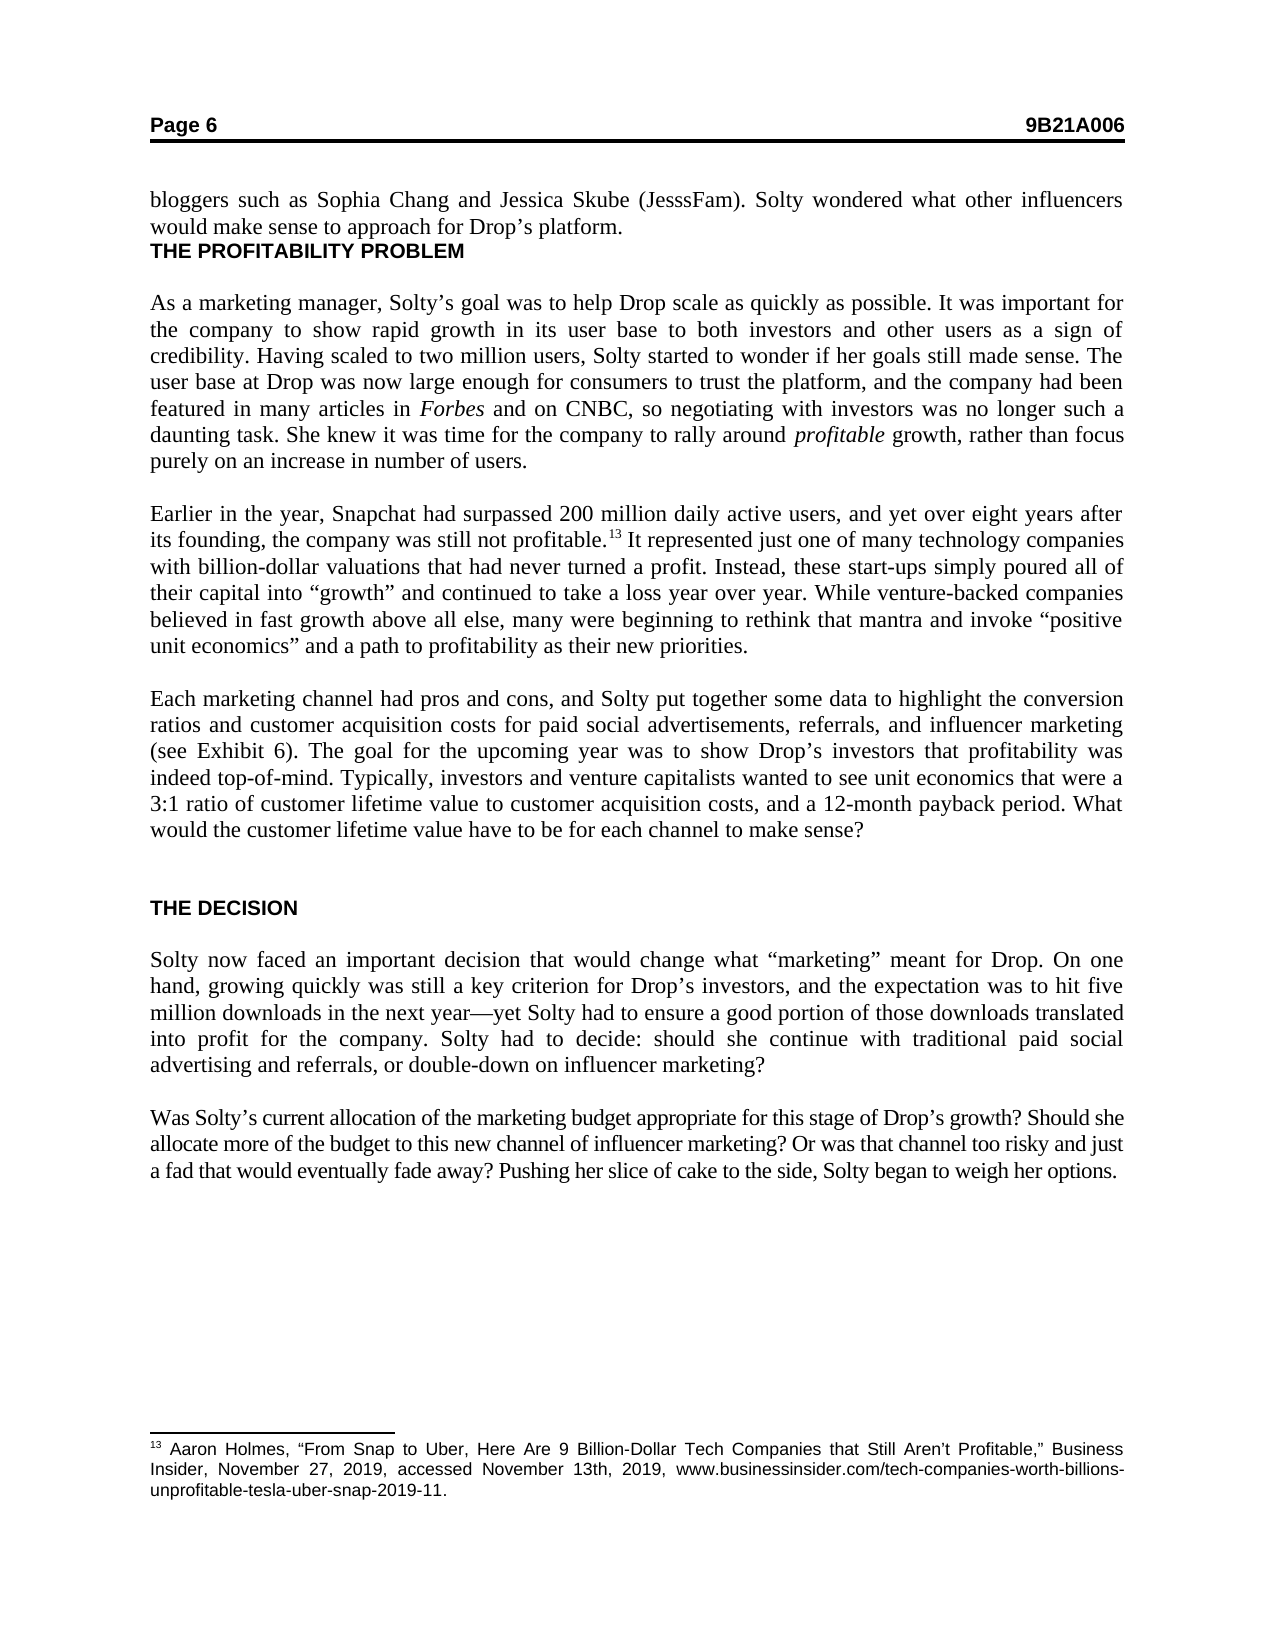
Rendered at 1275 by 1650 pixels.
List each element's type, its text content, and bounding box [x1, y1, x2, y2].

text Was Solty’s current allocation of the marketing budget appropriate for this stage of Drop’s growth? Should she allocate more of the budget to this new channel of influencer marketing? Or was that channel too risky and just a fad that would eventually fade away? Pushing her slice of cake to the side, Solty began to weigh her options. [150, 1104, 1125, 1183]
text THE PROFITABILITY PROBLEM [150, 239, 1125, 263]
text Earlier in the year, Snapchat had surpassed 200 million daily active users, and yet over eight years after its founding, the company was still not profitable. It represented just one of many technology companies with billion-dollar valuations that had never turned a profit. Instead, these start-ups simply poured all of their capital into “growth” and continued to take a loss year over year. While venture-backed companies believed in fast growth above all else, many were beginning to rethink that mantra and invoke “positive unit economics” and a path to profitability as their new priorities. [150, 500, 1125, 658]
text THE DECISION [150, 896, 1125, 919]
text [150, 186, 1125, 239]
text Each marketing channel had pros and cons, and Solty put together some data to highlight the conversion ratios and customer acquisition costs for paid social advertisements, referrals, and influencer marketing (see Exhibit 6). The goal for the upcoming year was to show Drop’s investors that profitability was indeed top-of-mind. Typically, investors and venture capitalists wanted to see unit economics that were a 3:1 ratio of customer lifetime value to customer acquisition costs, and a 12-month payback period. What would the customer lifetime value have to be for each channel to make sense? [150, 685, 1125, 843]
text As a marketing manager, Solty’s goal was to help Drop scale as quickly as possible. It was important for the company to show rapid growth in its user base to both investors and other users as a sign of credibility. Having scaled to two million users, Solty started to wonder if her goals still made sense. The user base at Drop was now large enough for consumers to trust the platform, and the company had been featured in many articles in Forbes and on CNBC, so negotiating with investors was no longer such a daunting task. She knew it was time for the company to rally around profitable growth, rather than focus purely on an increase in number of users. [150, 289, 1125, 474]
text Solty now faced an important decision that would change what “marketing” meant for Drop. On one hand, growing quickly was still a key criterion for Drop’s investors, and the expectation was to hit five million downloads in the next year—yet Solty had to ensure a good portion of those downloads translated into profit for the company. Solty had to decide: should she continue with traditional paid social advertising and referrals, or double-down on influencer marketing? [150, 946, 1125, 1078]
